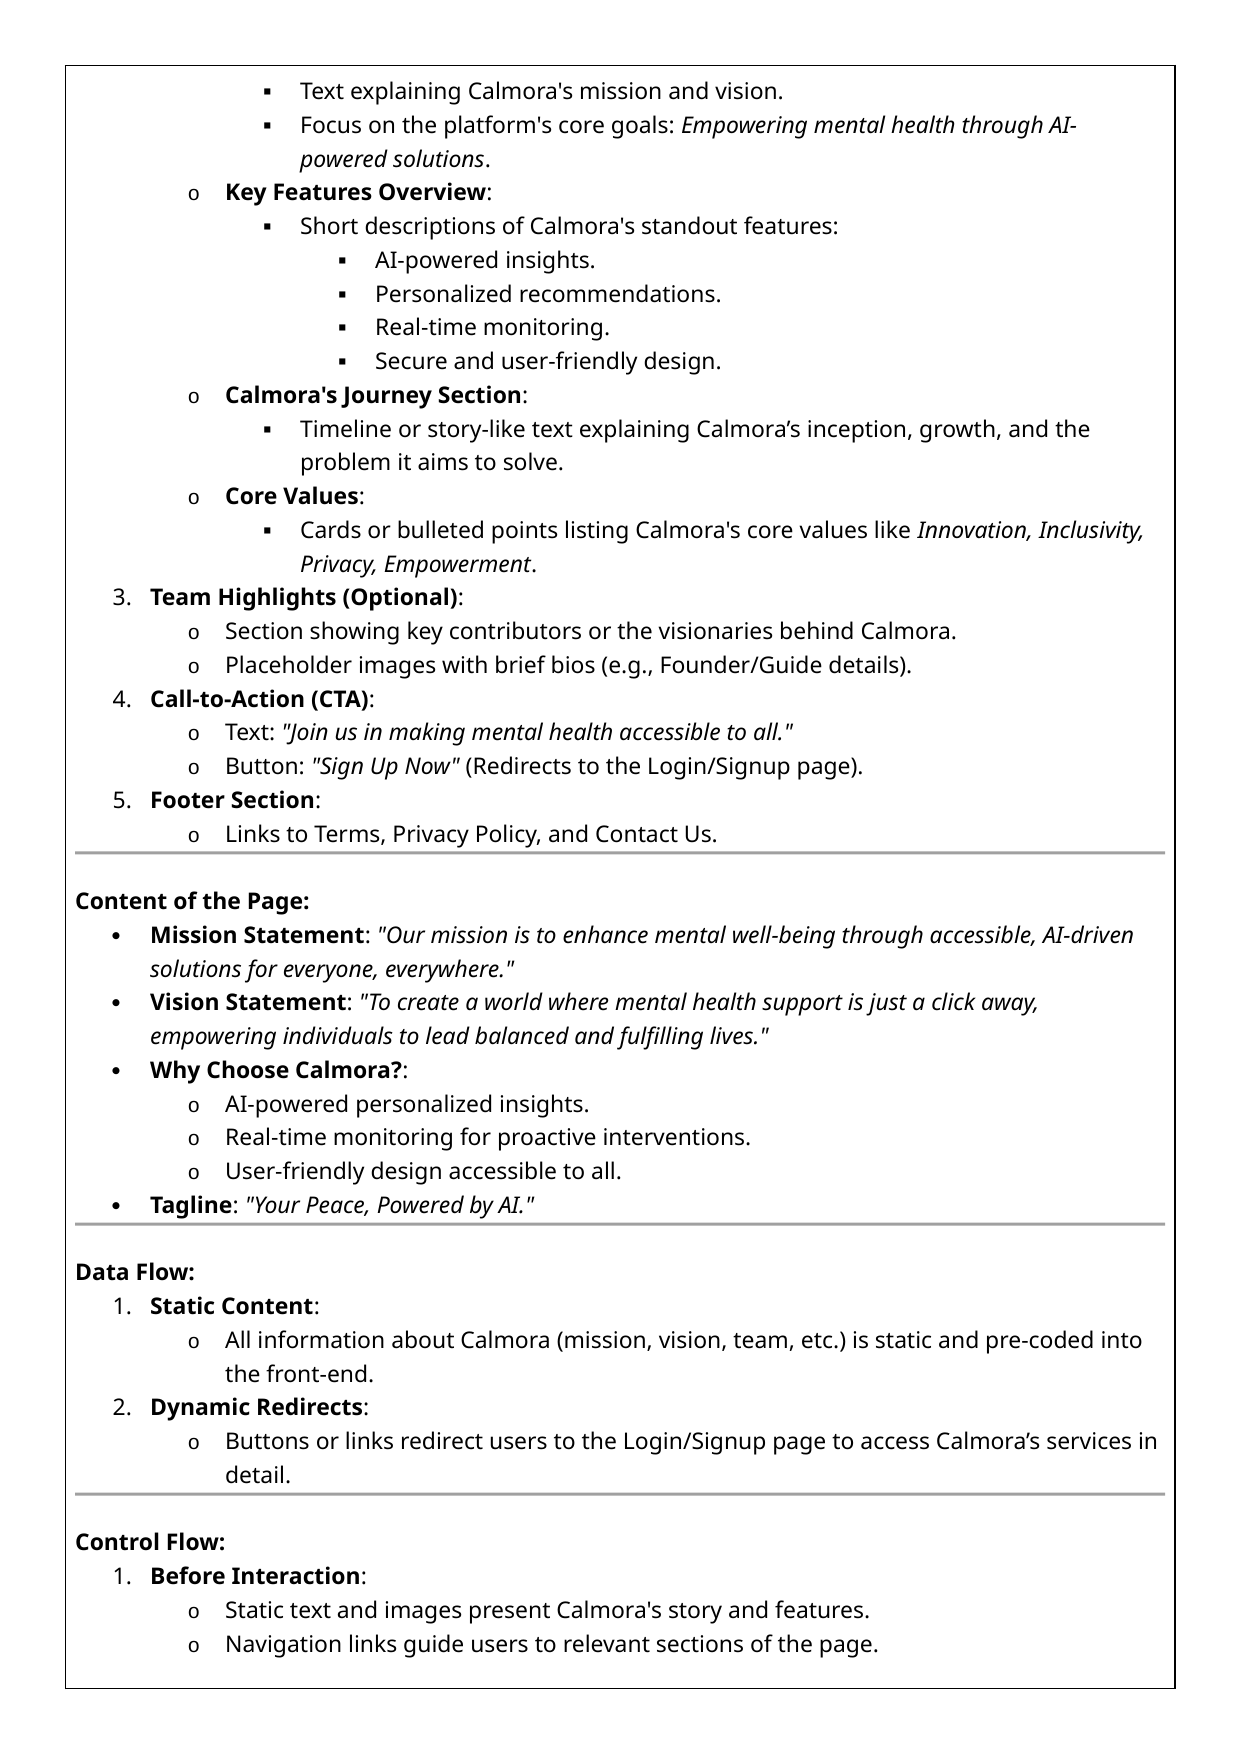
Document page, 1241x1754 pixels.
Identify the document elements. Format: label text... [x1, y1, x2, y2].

list Static text and images present Calmora's story and features. [187, 1594, 1165, 1625]
list Placeholder images with brief bios (e.g., Founder/Guide details). [187, 649, 1165, 680]
list Tagline: "Your Peace, Powered by AI." [112, 1189, 1165, 1220]
list Text explaining Calmora's mission and vision. [262, 75, 1165, 106]
list Section showing key contributors or the visionaries behind Calmora. [187, 615, 1165, 646]
list AI-powered personalized insights. [187, 1087, 1165, 1119]
list Vision Statement: "To create a world where mental health support is just a click away, empowering individuals to lead balanced and fulfilling lives." [112, 986, 1165, 1051]
list Call-to-Action (CTA): [112, 682, 1165, 714]
list Focus on the platform's core goals: Empowering mental health through AI-powered solutions. [262, 109, 1165, 174]
list Personalized recommendations. [337, 277, 1165, 309]
text Content of the Page: [75, 885, 1165, 916]
list Short descriptions of Calmora's standout features: [262, 210, 1165, 241]
list Cards or bulleted points listing Calmora's core values like Innovation, Inclusivity, Privacy, Empowerment. [262, 514, 1165, 579]
list AI-powered insights. [337, 244, 1165, 275]
list Why Choose Calmora?: [112, 1054, 1165, 1085]
list Key Features Overview: [187, 176, 1165, 207]
list Buttons or links redirect users to the Login/Signup page to access Calmora’s services in detail. [187, 1425, 1165, 1490]
list User-friendly design accessible to all. [187, 1155, 1165, 1186]
list Links to Terms, Privacy Policy, and Contact Us. [187, 817, 1165, 849]
list Navigation links guide users to relevant sections of the page. [187, 1627, 1165, 1659]
list Calmora's Journey Section: [187, 379, 1165, 410]
list Button: "Sign Up Now" (Redirects to the Login/Signup page). [187, 750, 1165, 781]
list Core Values: [187, 480, 1165, 511]
list Real-time monitoring. [337, 311, 1165, 342]
list Footer Section: [112, 784, 1165, 815]
list Dynamic Redirects: [112, 1391, 1165, 1422]
text Data Flow: [75, 1256, 1165, 1287]
list All information about Calmora (mission, vision, team, etc.) is static and pre-coded into the front-end. [187, 1324, 1165, 1389]
text Control Flow: [75, 1526, 1165, 1557]
list Secure and user-friendly design. [337, 345, 1165, 376]
list Before Interaction: [112, 1560, 1165, 1591]
list Real-time monitoring for proactive interventions. [187, 1121, 1165, 1152]
list Mission Statement: "Our mission is to enhance mental well-being through accessible, AI-driven solutions for everyone, everywhere." [112, 919, 1165, 984]
list Static Content: [112, 1290, 1165, 1321]
list Text: "Join us in making mental health accessible to all." [187, 716, 1165, 747]
list Team Highlights (Optional): [112, 581, 1165, 612]
list Timeline or story-like text explaining Calmora’s inception, growth, and the problem it aims to solve. [262, 412, 1165, 477]
